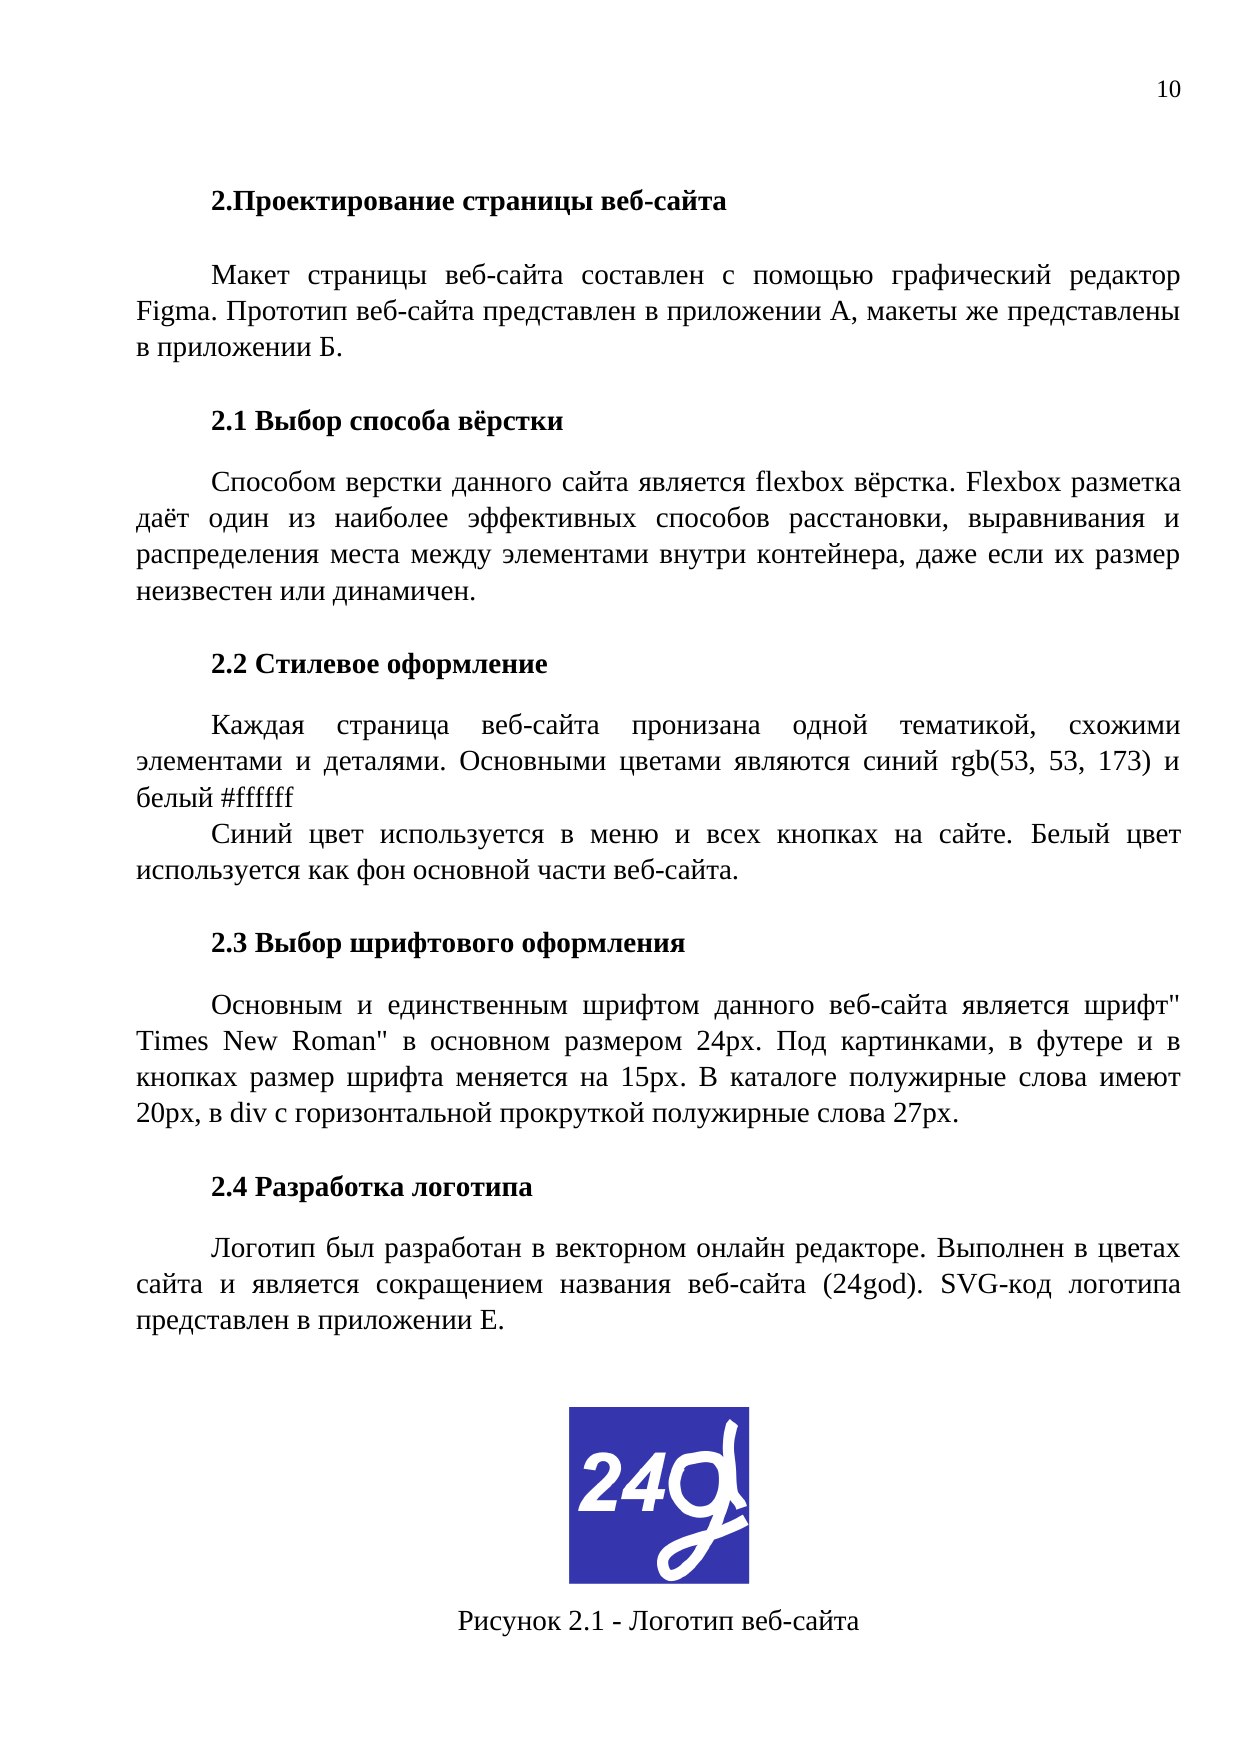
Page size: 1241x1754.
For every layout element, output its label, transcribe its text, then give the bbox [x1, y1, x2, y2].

subtitle 2.3 Выбор шрифтового оформления [136, 926, 1181, 959]
subtitle 2.4 Разработка логотипа [136, 1169, 1181, 1202]
text Синий цвет используется в меню и всех кнопках на сайте. Белый цвет используется как фон основной части веб-сайта. [136, 816, 1181, 886]
subtitle 2.1 Выбор способа вёрстки [136, 403, 1181, 437]
subtitle 2.2 Стилевое оформление [136, 646, 1181, 680]
subtitle 2.Проектирование страницы веб-сайта [136, 183, 1181, 217]
text Способом верстки данного сайта является flexbox вёрстка. Flexbox разметка даёт один из наиболее эффективных способов расстановки, выравнивания и распределения места между элементами внутри контейнера, даже если их размер неизвестен или динамичен. [136, 464, 1181, 606]
text Логотип был разработан в векторном онлайн редакторе. Выполнен в цветах сайта и является сокращением названия веб-сайта (24god). SVG-код логотипа представлен в приложении Е. [136, 1230, 1181, 1336]
picture [569, 1407, 751, 1585]
text Основным и единственным шрифтом данного веб-сайта является шрифт" Times New Roman" в основном размером 24px. Под картинками, в футере и в кнопках размер шрифта меняется на 15px. В каталоге полужирные слова имеют 20px, в div с горизонтальной прокруткой полужирные слова 27px. [136, 987, 1181, 1129]
text Рисунок 2.1 - Логотип веб-сайта [136, 1603, 1181, 1637]
text Каждая страница веб-сайта пронизана одной тематикой, схожими элементами и деталями. Основными цветами являются синий rgb(53, 53, 173) и белый #ffffff [136, 707, 1181, 813]
text Макет страницы веб-сайта составлен с помощью графический редактор Figma. Прототип веб-сайта представлен в приложении А, макеты же представлены в приложении Б. [136, 257, 1181, 363]
